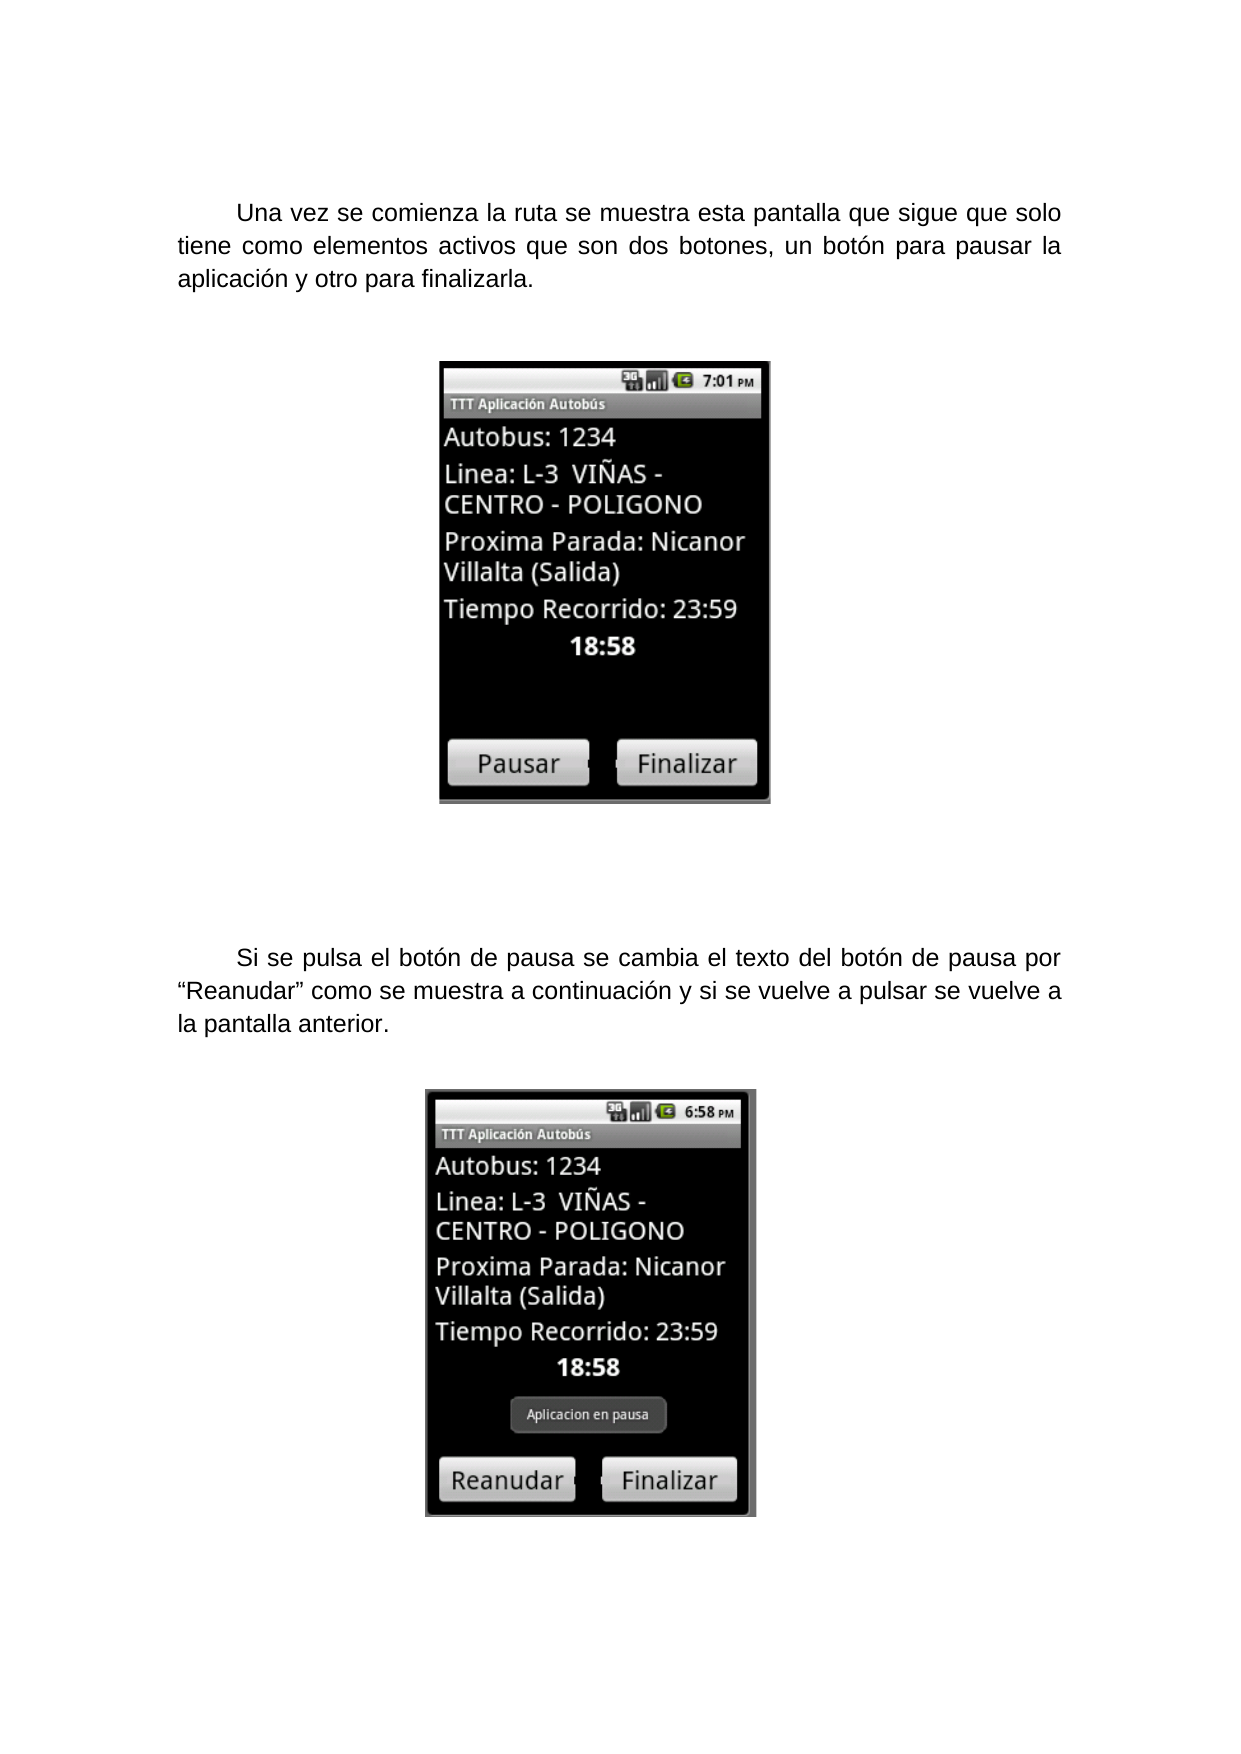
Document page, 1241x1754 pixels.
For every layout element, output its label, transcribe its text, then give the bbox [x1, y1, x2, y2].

picture [425, 1089, 757, 1517]
subtitle Una vez se comienza la ruta se muestra esta pantalla que sigue que solo tiene como elementos activos que son dos botones, un botón para pausar la aplicación y otro para finalizarla. [177, 198, 1063, 292]
picture [439, 361, 771, 804]
text Si se pulsa el botón de pausa se cambia el texto del botón de pausa por “Reanudar” como se muestra a continuación y si se vuelve a pulsar se vuelve a la pantalla anterior. [177, 943, 1063, 1038]
